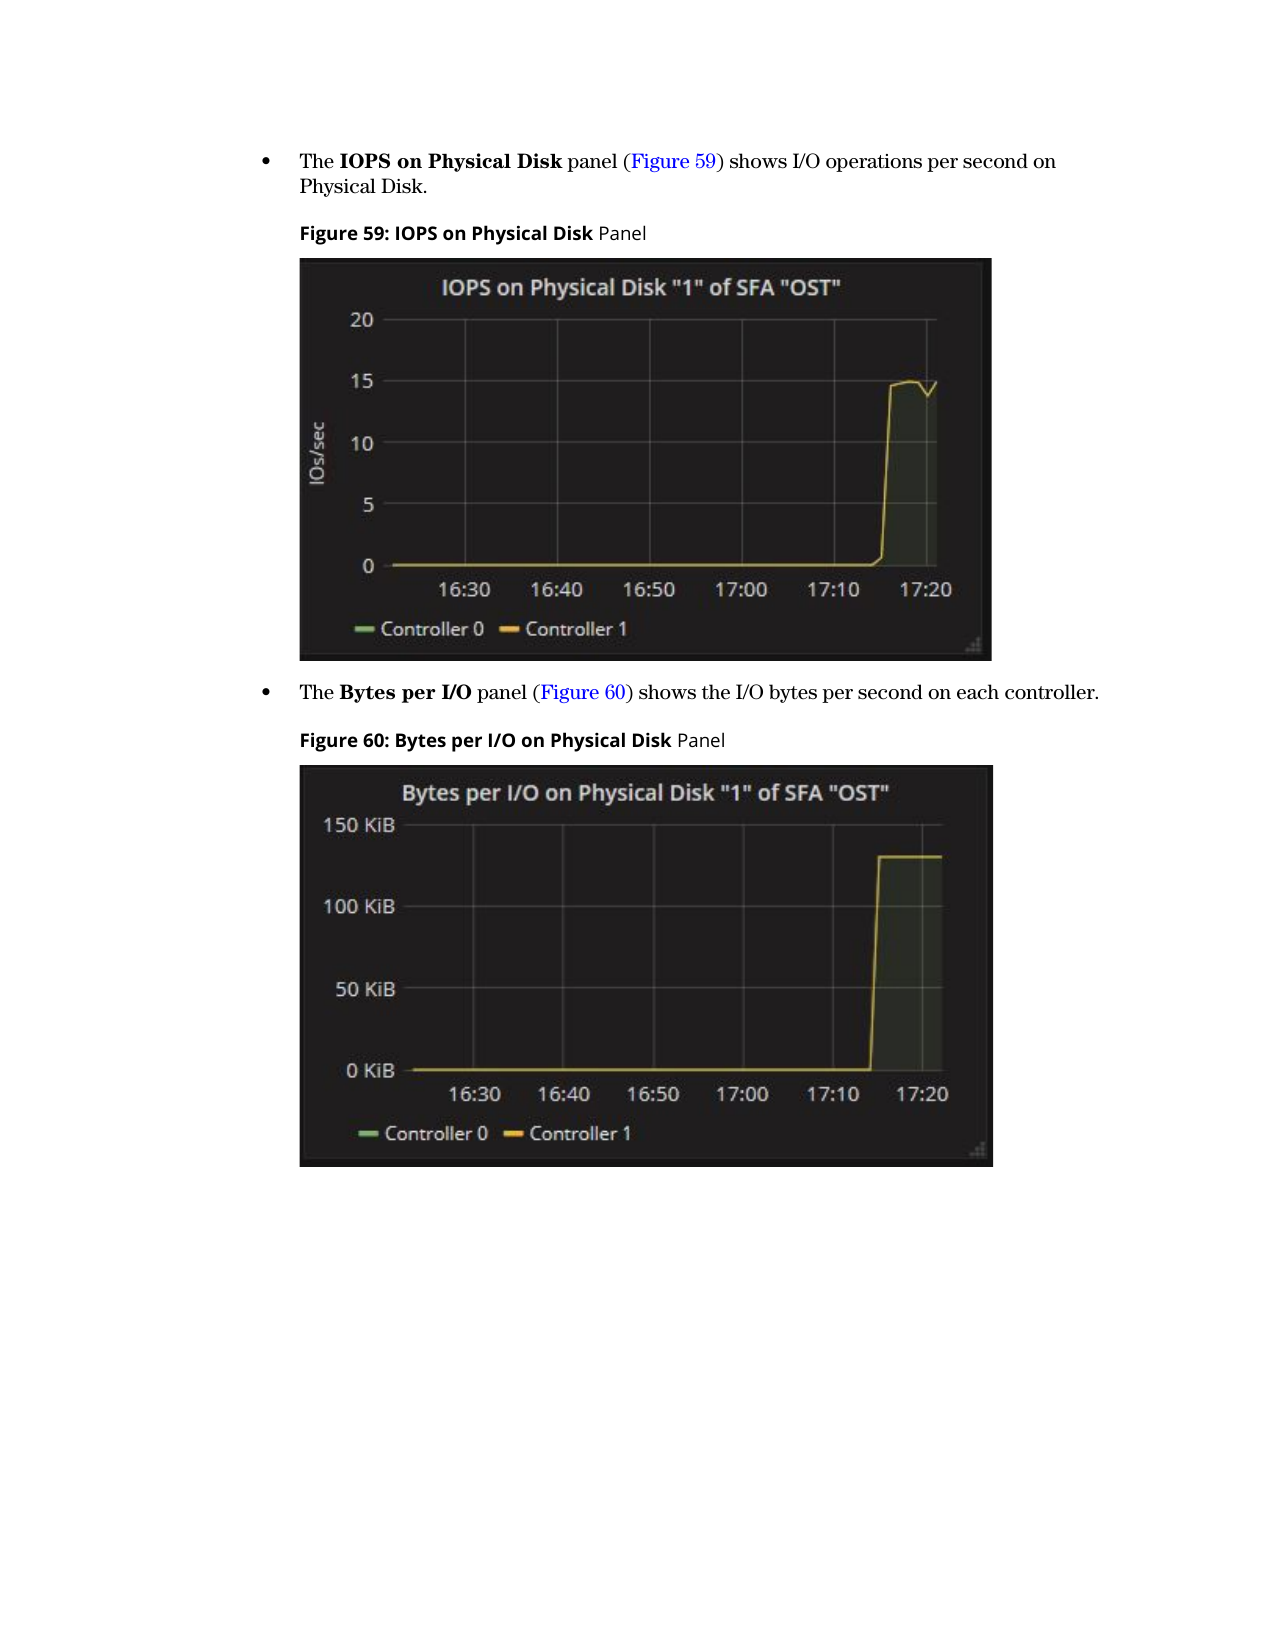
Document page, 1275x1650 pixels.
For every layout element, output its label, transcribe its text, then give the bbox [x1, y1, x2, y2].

picture [299, 765, 994, 1167]
list The Bytes per I/O panel (Figure 60) shows the I/O bytes per second on each controller. [262, 681, 1125, 706]
list The IOPS on Physical Disk panel (Figure 59) shows I/O operations per second on Physical Disk. [262, 150, 1125, 200]
picture [299, 258, 992, 661]
